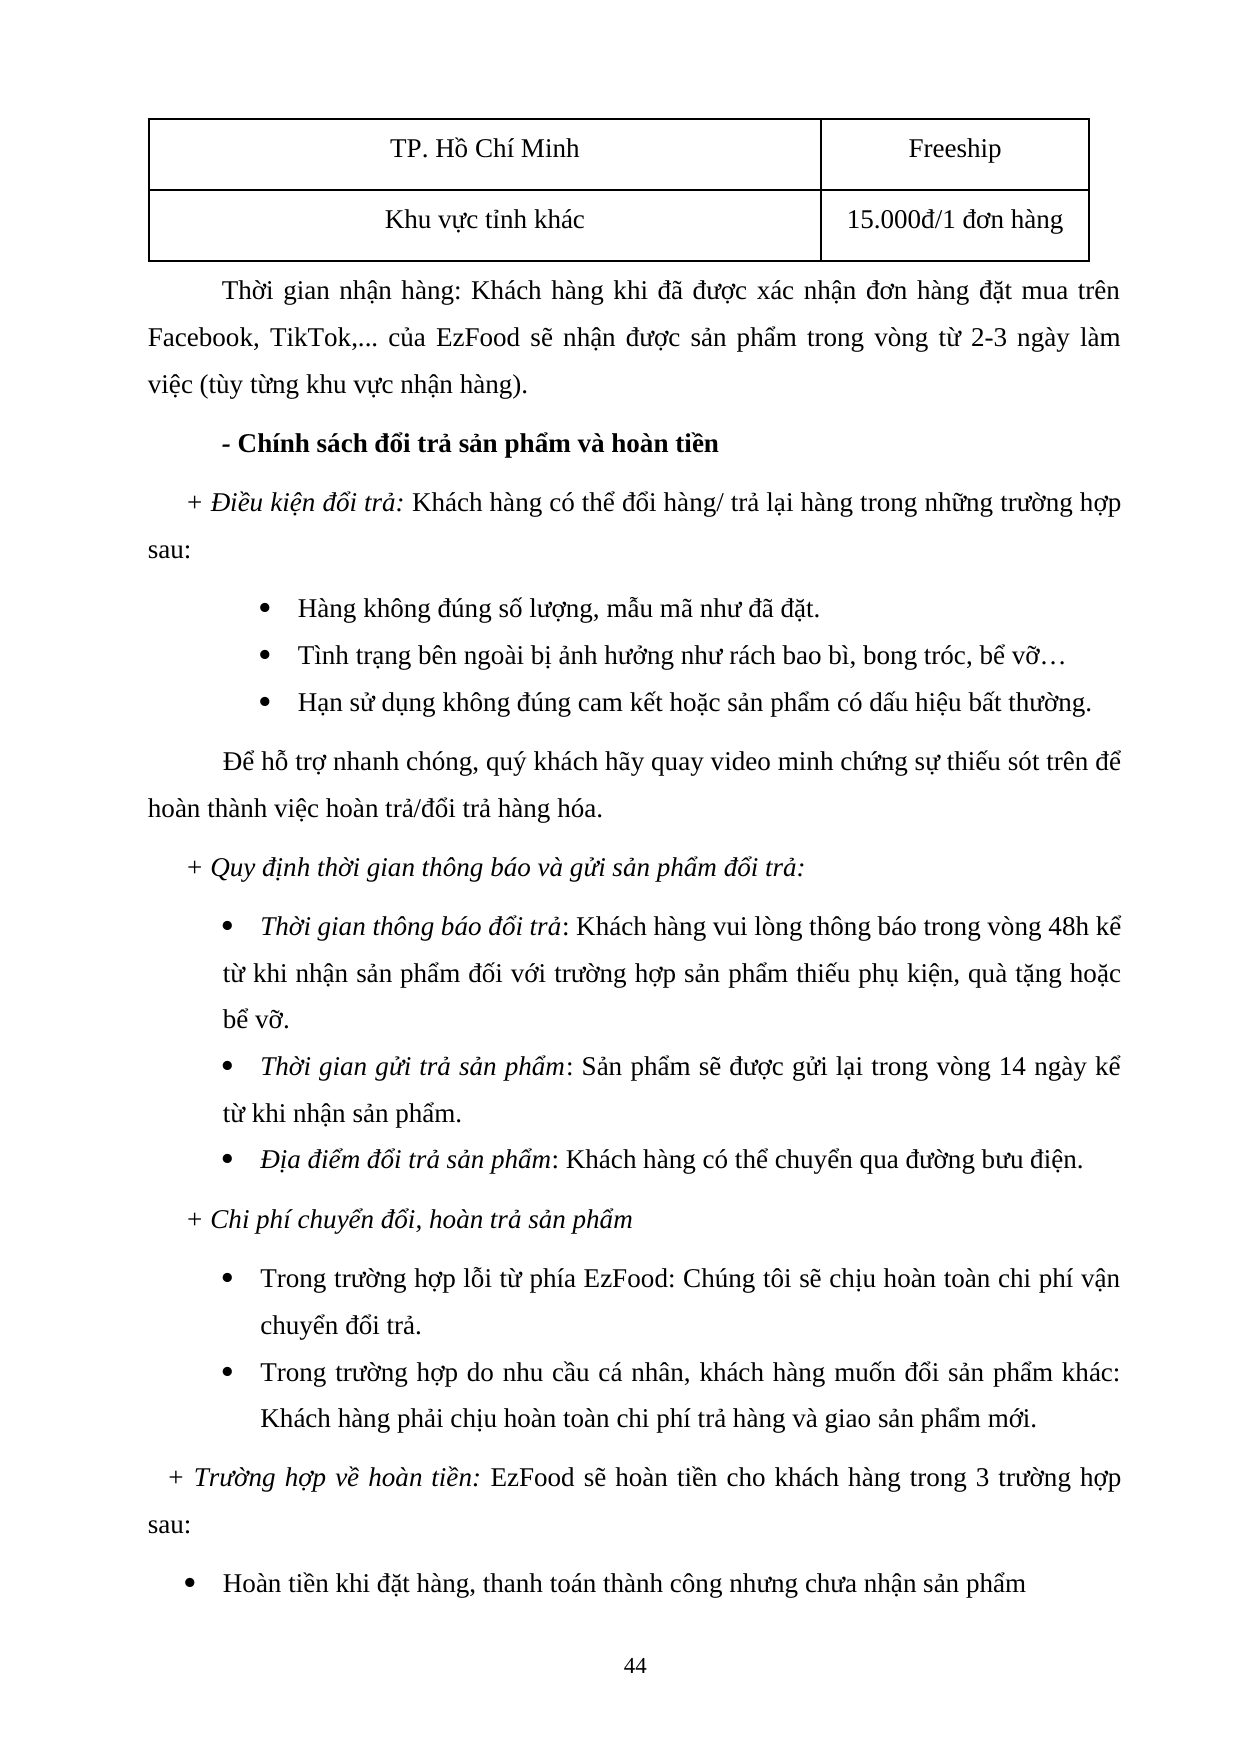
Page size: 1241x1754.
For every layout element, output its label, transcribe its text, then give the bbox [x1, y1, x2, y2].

text Để hỗ trợ nhanh chóng, quý khách hãy quay video minh chứng sự thiếu sót trên để hoàn thành việc hoàn trả/đổi trả hàng hóa. [148, 745, 1122, 823]
text + Quy định thời gian thông báo và gửi sản phẩm đổi trả: [148, 851, 1122, 882]
list Thời gian thông báo đổi trả: Khách hàng vui lòng thông báo trong vòng 48h kể từ khi nhận sản phẩm đối với trường hợp sản phẩm thiếu phụ kiện, quà tặng hoặc bể vỡ. [223, 910, 1122, 1035]
list Trong trường hợp lỗi từ phía EzFood: Chúng tôi sẽ chịu hoàn toàn chi phí vận chuyển đổi trả. [223, 1262, 1122, 1340]
list Hàng không đúng số lượng, mẫu mã như đã đặt. [223, 592, 1122, 623]
list Địa điểm đổi trả sản phẩm: Khách hàng có thể chuyển qua đường bưu điện. [223, 1144, 1122, 1175]
text + Chi phí chuyển đổi, hoàn trả sản phẩm [148, 1203, 1122, 1234]
table_cell 15.000đ/1 đơn hàng [822, 191, 1088, 260]
list Thời gian gửi trả sản phẩm: Sản phẩm sẽ được gửi lại trong vòng 14 ngày kể từ khi nhận sản phẩm. [223, 1050, 1122, 1128]
table_cell TP. Hồ Chí Minh [150, 120, 820, 189]
list Tình trạng bên ngoài bị ảnh hưởng như rách bao bì, bong tróc, bể vỡ… [223, 639, 1122, 670]
text - Chính sách đổi trả sản phẩm và hoàn tiền [148, 427, 1122, 458]
table_cell Freeship [822, 120, 1088, 189]
list Trong trường hợp do nhu cầu cá nhân, khách hàng muốn đổi sản phẩm khác: Khách hàng phải chịu hoàn toàn chi phí trả hàng và giao sản phẩm mới. [223, 1356, 1122, 1433]
text + Điều kiện đổi trả: Khách hàng có thể đổi hàng/ trả lại hàng trong những trường hợp sau: [148, 486, 1122, 564]
table_cell Khu vực tỉnh khác [150, 191, 820, 260]
list Hạn sử dụng không đúng cam kết hoặc sản phẩm có dấu hiệu bất thường. [223, 686, 1122, 717]
list Hoàn tiền khi đặt hàng, thanh toán thành công nhưng chưa nhận sản phẩm [185, 1567, 1122, 1599]
text + Trường hợp về hoàn tiền: EzFood sẽ hoàn tiền cho khách hàng trong 3 trường hợp sau: [148, 1462, 1122, 1539]
text Thời gian nhận hàng: Khách hàng khi đã được xác nhận đơn hàng đặt mua trên Facebook, TikTok,... của EzFood sẽ nhận được sản phẩm trong vòng từ 2-3 ngày làm việc (tùy từng khu vực nhận hàng). [148, 274, 1122, 399]
